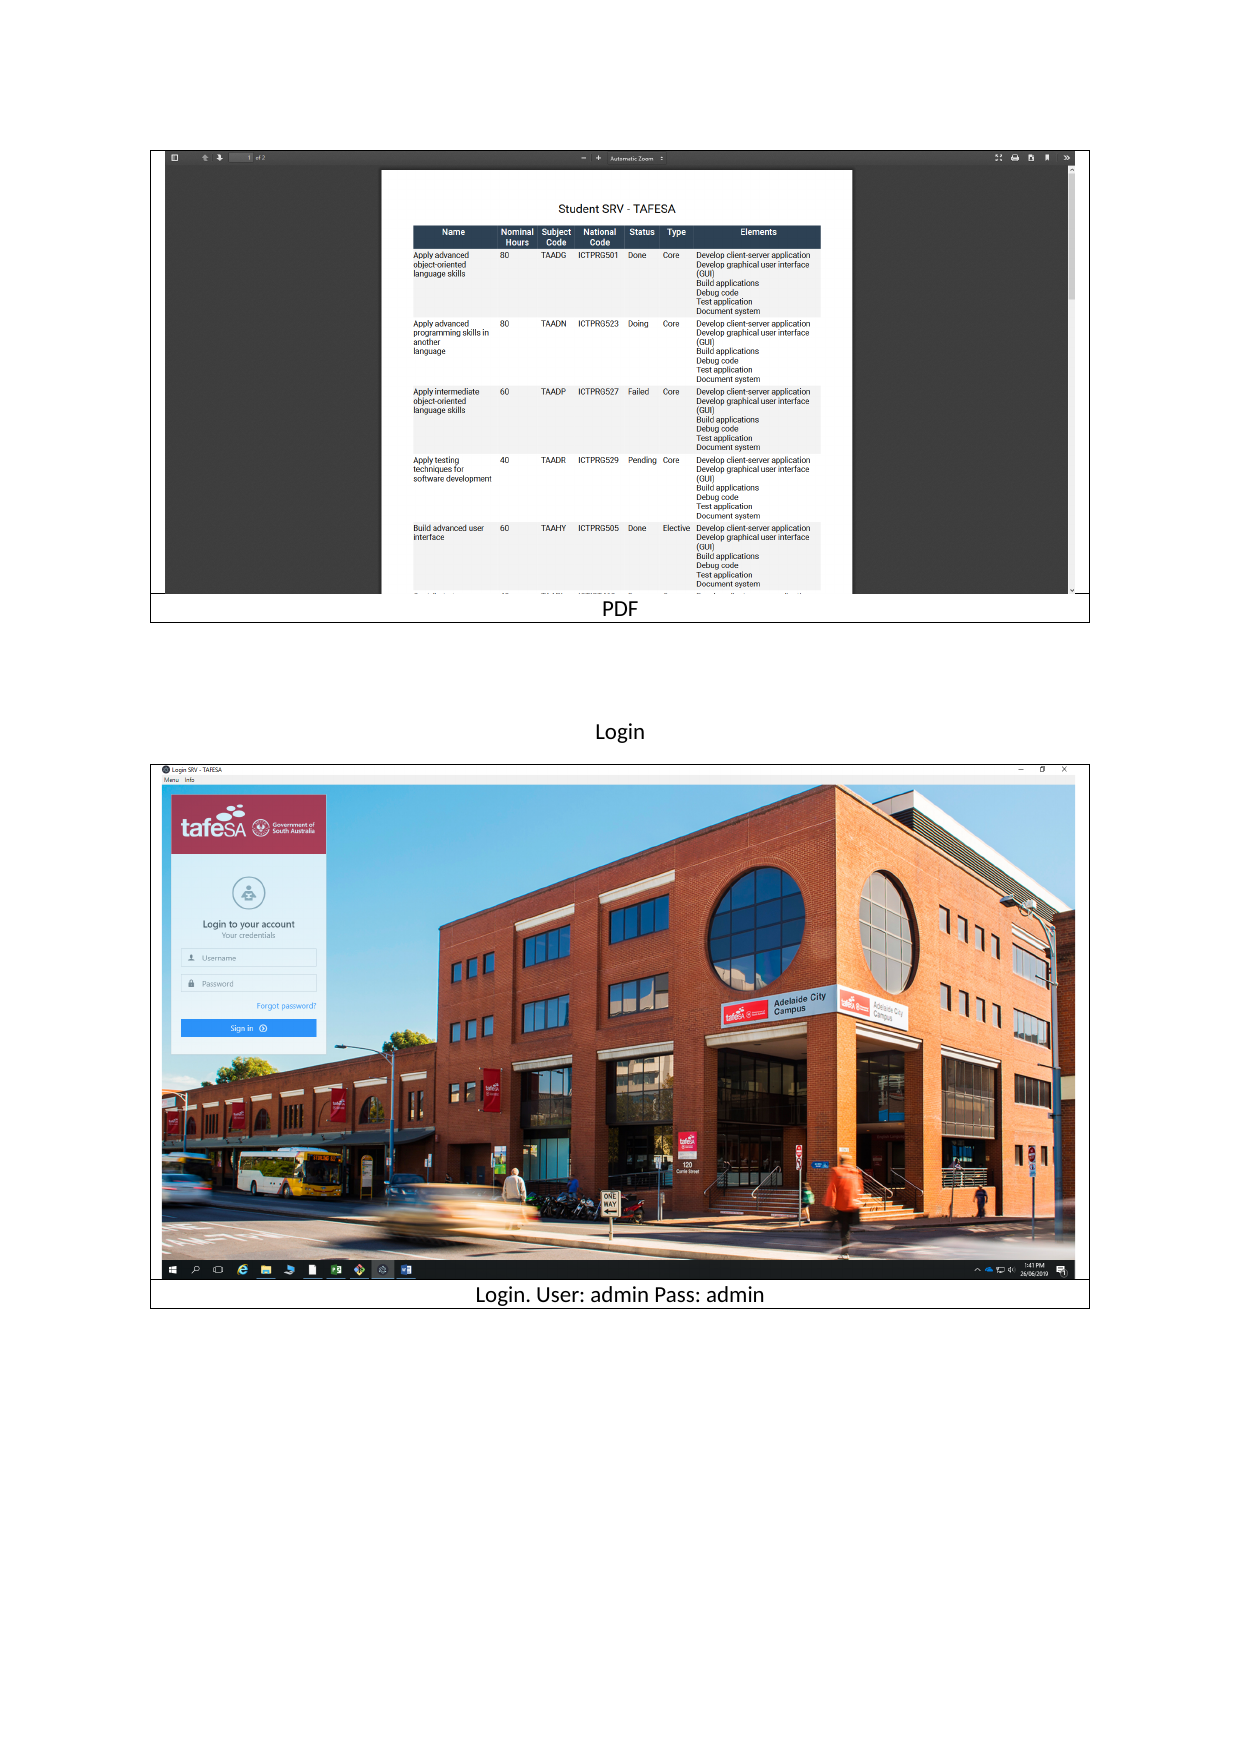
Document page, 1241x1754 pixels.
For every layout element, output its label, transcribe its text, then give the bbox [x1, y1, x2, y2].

table_cell Login. User: admin Pass: admin [151, 1280, 1089, 1308]
table_cell PDF [151, 594, 1089, 622]
table_header [151, 151, 165, 593]
picture [161, 765, 1076, 1279]
table_header [151, 765, 161, 1279]
picture [165, 151, 1075, 594]
table_header [1076, 765, 1089, 1279]
text Login [150, 717, 1090, 745]
table_header [1075, 151, 1089, 593]
